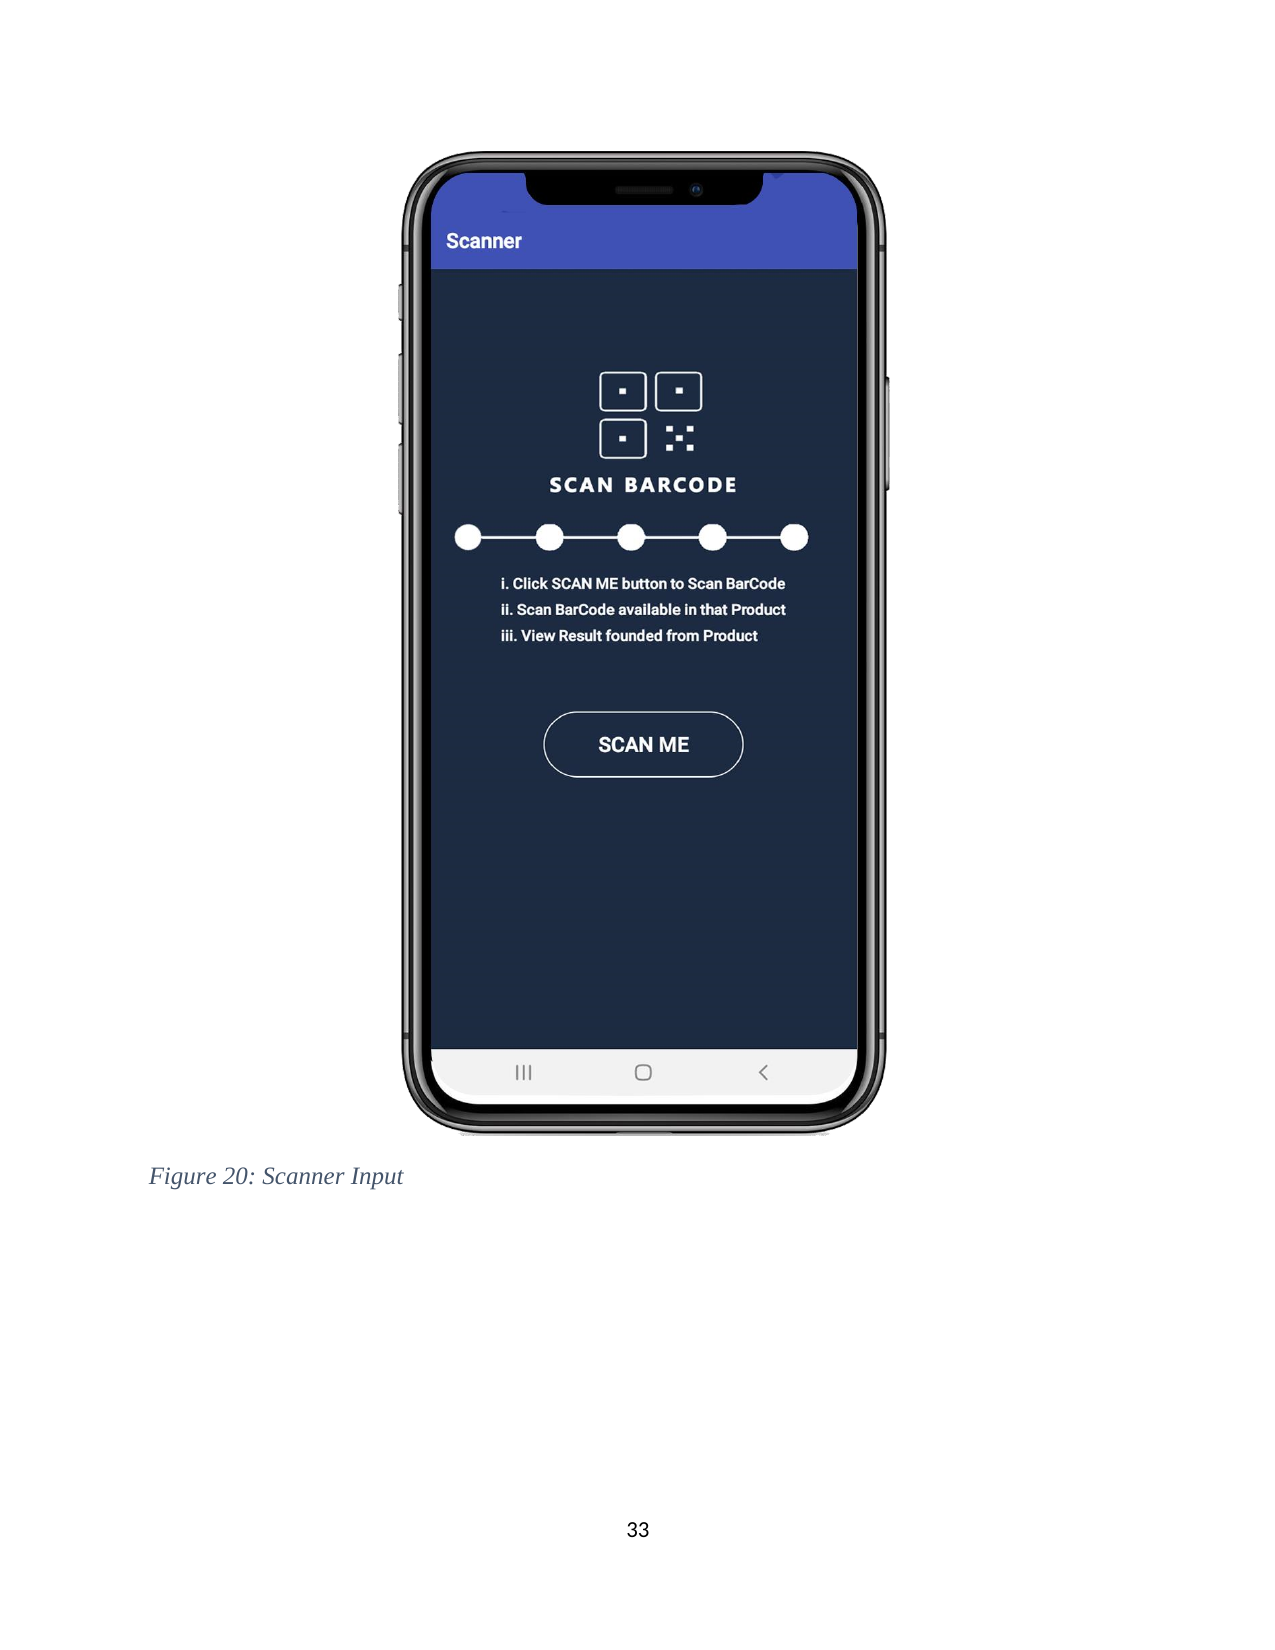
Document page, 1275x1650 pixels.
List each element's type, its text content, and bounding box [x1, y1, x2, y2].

picture [396, 150, 892, 1136]
text Figure 20: Scanner Input [148, 1161, 1228, 1190]
